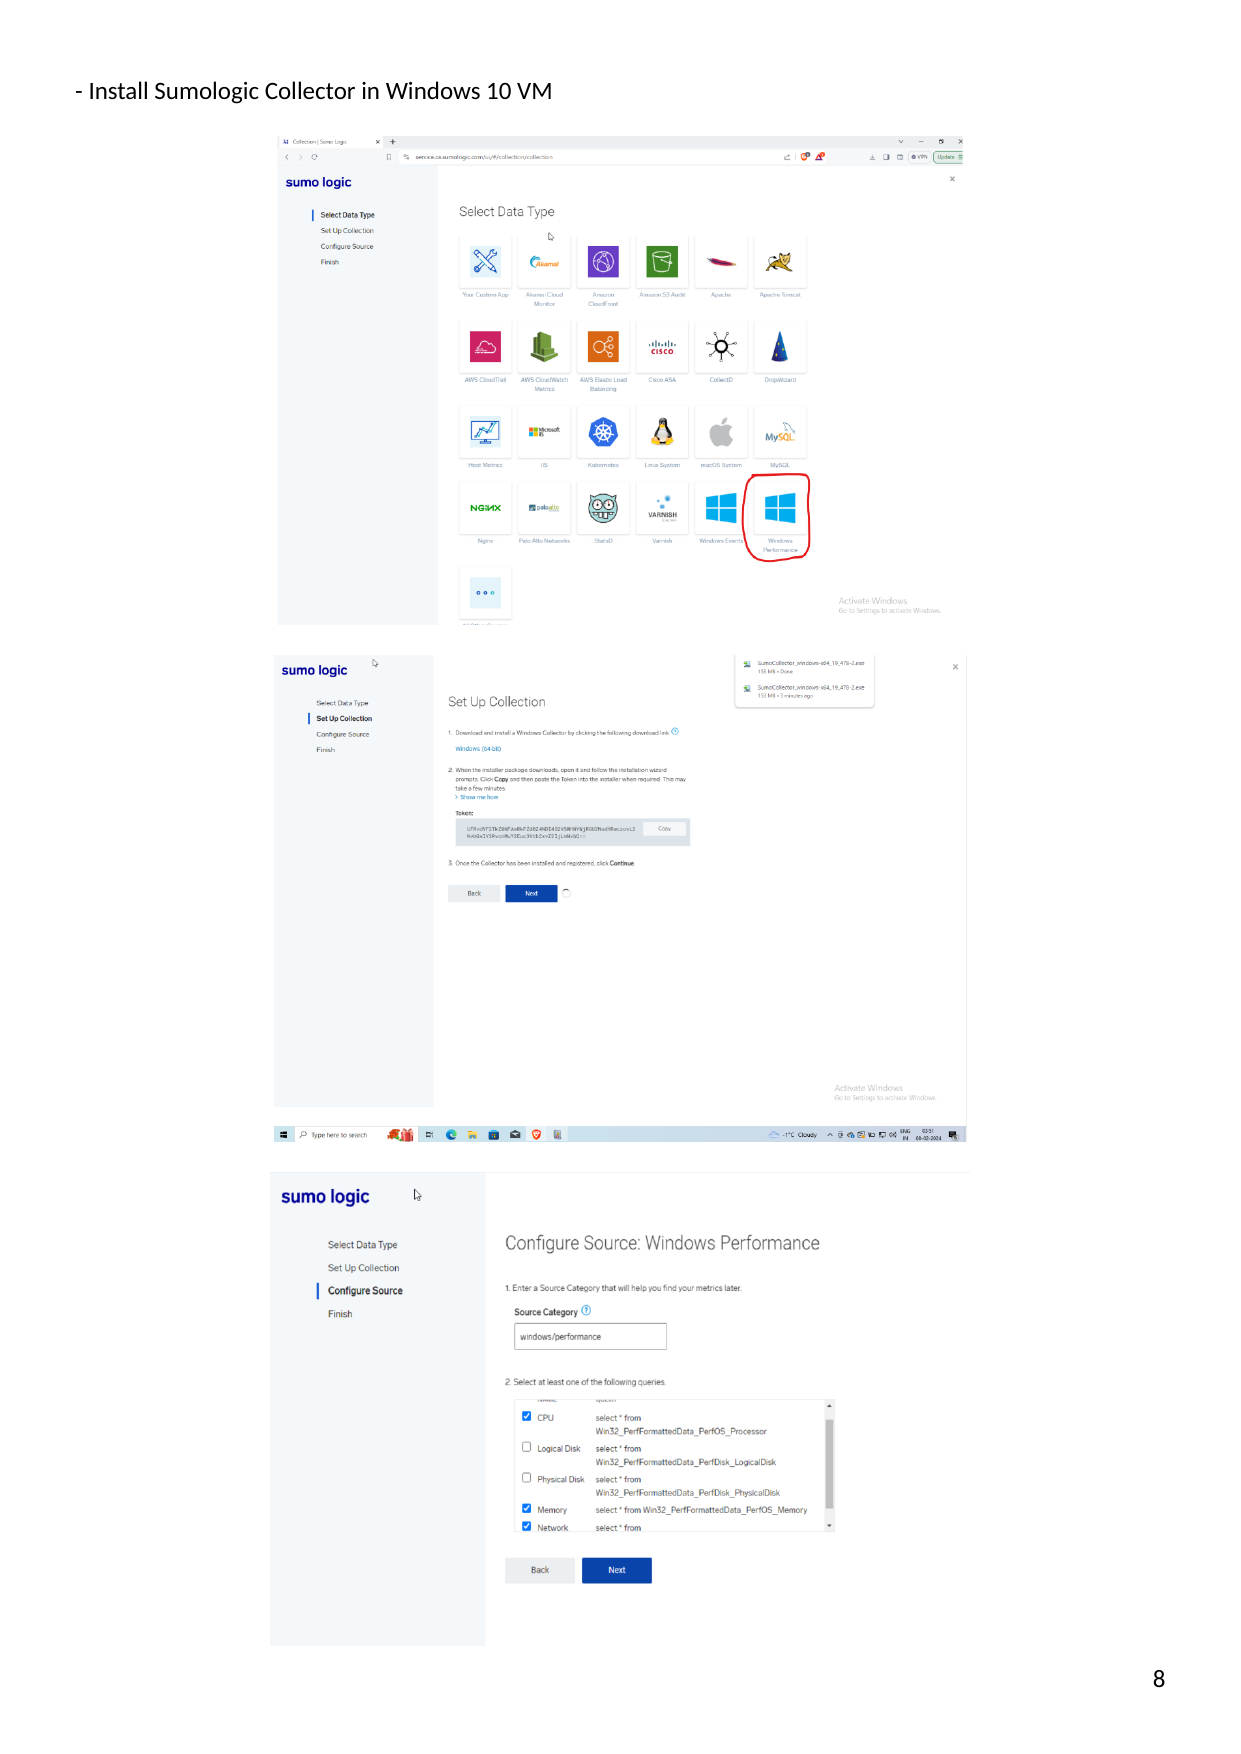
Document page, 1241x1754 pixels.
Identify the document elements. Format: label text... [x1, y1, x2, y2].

picture [274, 655, 967, 1142]
text - Install Sumologic Collector in Windows 10 VM [75, 75, 1165, 106]
picture [270, 1172, 971, 1646]
picture [277, 136, 963, 625]
